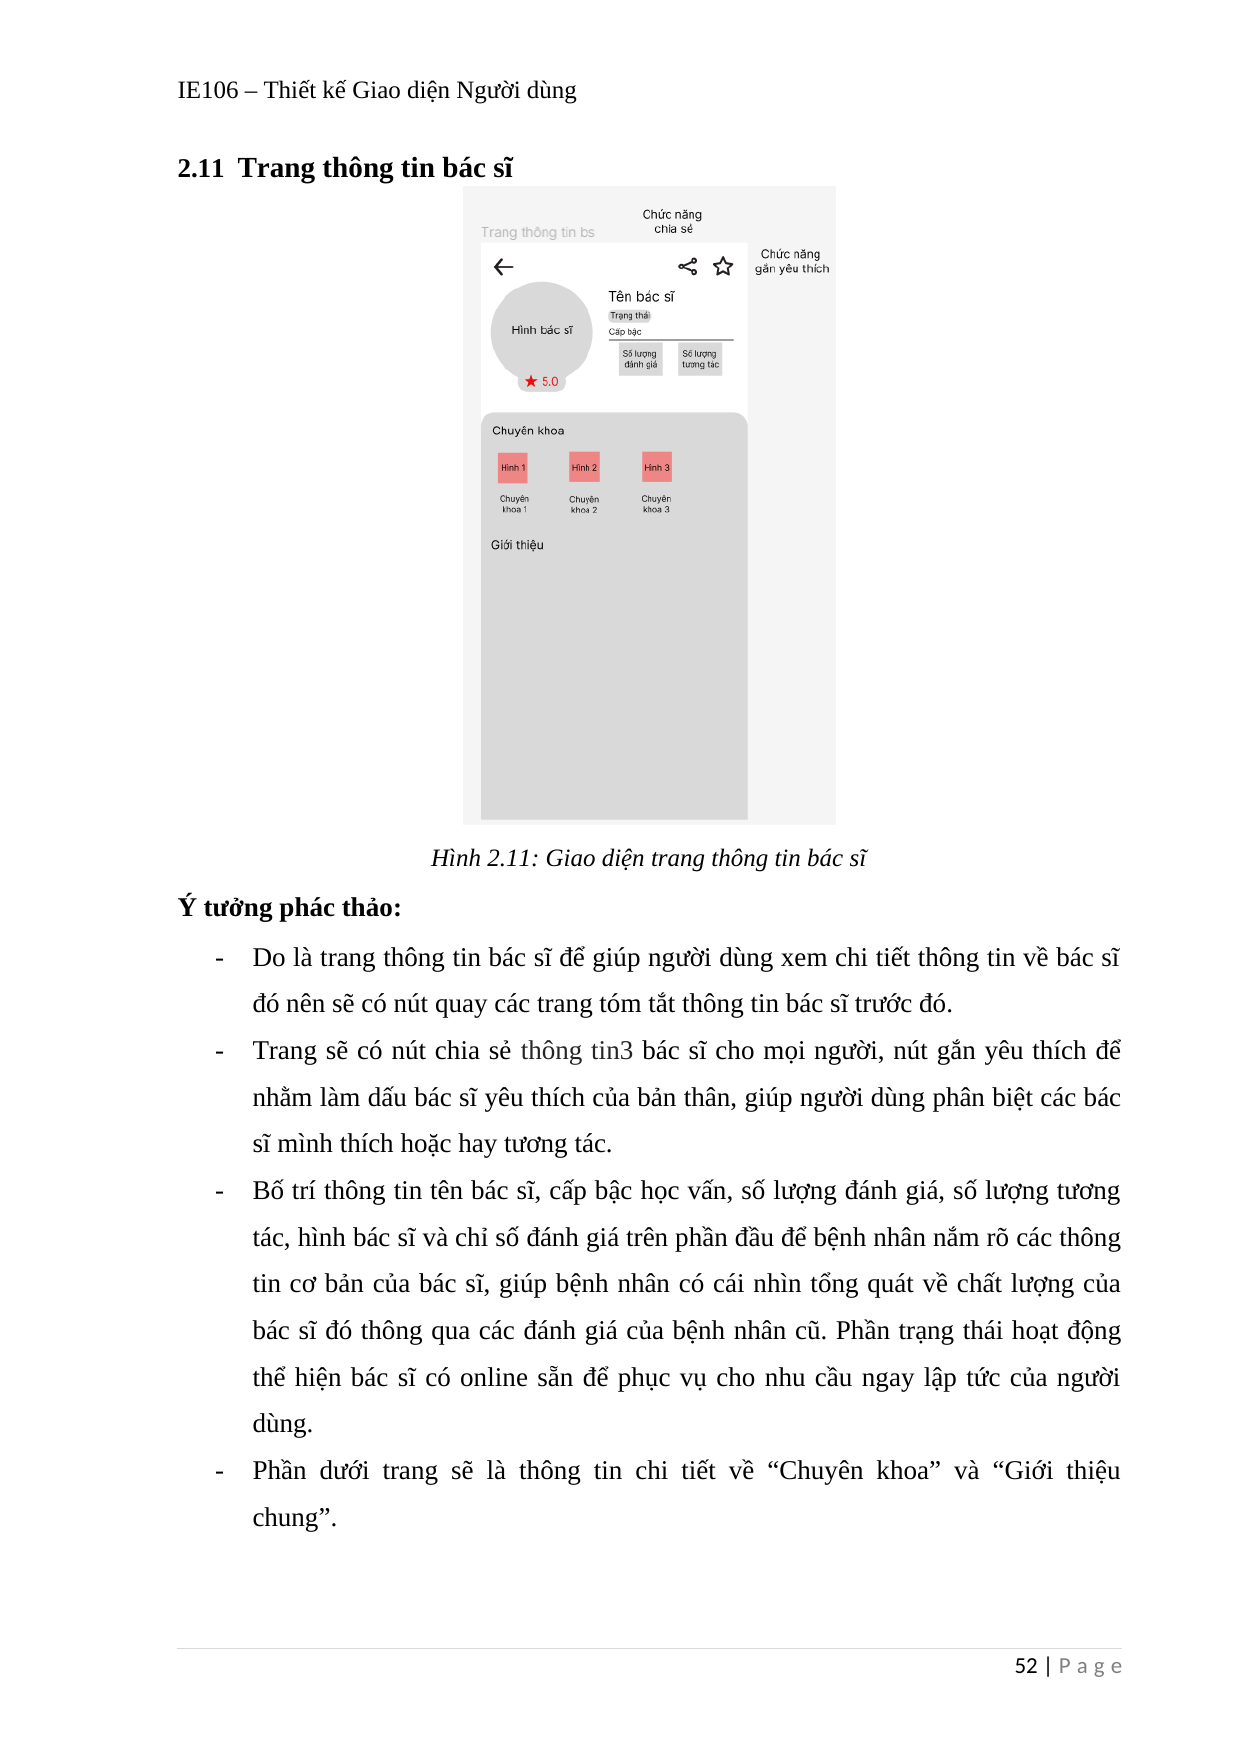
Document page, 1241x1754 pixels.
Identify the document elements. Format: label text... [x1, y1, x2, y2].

subtitle Trang thông tin bác sĩ [177, 151, 1122, 184]
text Hình 2.11: Giao diện trang thông tin bác sĩ [177, 843, 1122, 872]
list Phần dưới trang sẽ là thông tin chi tiết về “Chuyên khoa” và “Giới thiệu chung”. [215, 1454, 1122, 1532]
list Bố trí thông tin tên bác sĩ, cấp bậc học vấn, số lượng đánh giá, số lượng tương tác, hình bác sĩ và chỉ số đánh giá trên phần đầu để bệnh nhân nắm rõ các thông tin cơ bản của bác sĩ, giúp bệnh nhân có cái nhìn tổng quát về chất lượng của bác sĩ đó thông qua các đánh giá của bệnh nhân cũ. Phần trạng thái hoạt động thể hiện bác sĩ có online sẵn để phục vụ cho nhu cầu ngay lập tức của người dùng. [215, 1174, 1122, 1439]
list Do là trang thông tin bác sĩ để giúp người dùng xem chi tiết thông tin về bác sĩ đó nên sẽ có nút quay các trang tóm tắt thông tin bác sĩ trước đó. [215, 941, 1122, 1019]
list Trang sẽ có nút chia sẻ thông tin3 bác sĩ cho mọi người, nút gắn yêu thích để nhằm làm dấu bác sĩ yêu thích của bản thân, giúp người dùng phân biệt các bác sĩ mình thích hoặc hay tương tác. [215, 1034, 1122, 1159]
picture [463, 186, 837, 825]
text Ý tưởng phác thảo: [177, 891, 1122, 922]
